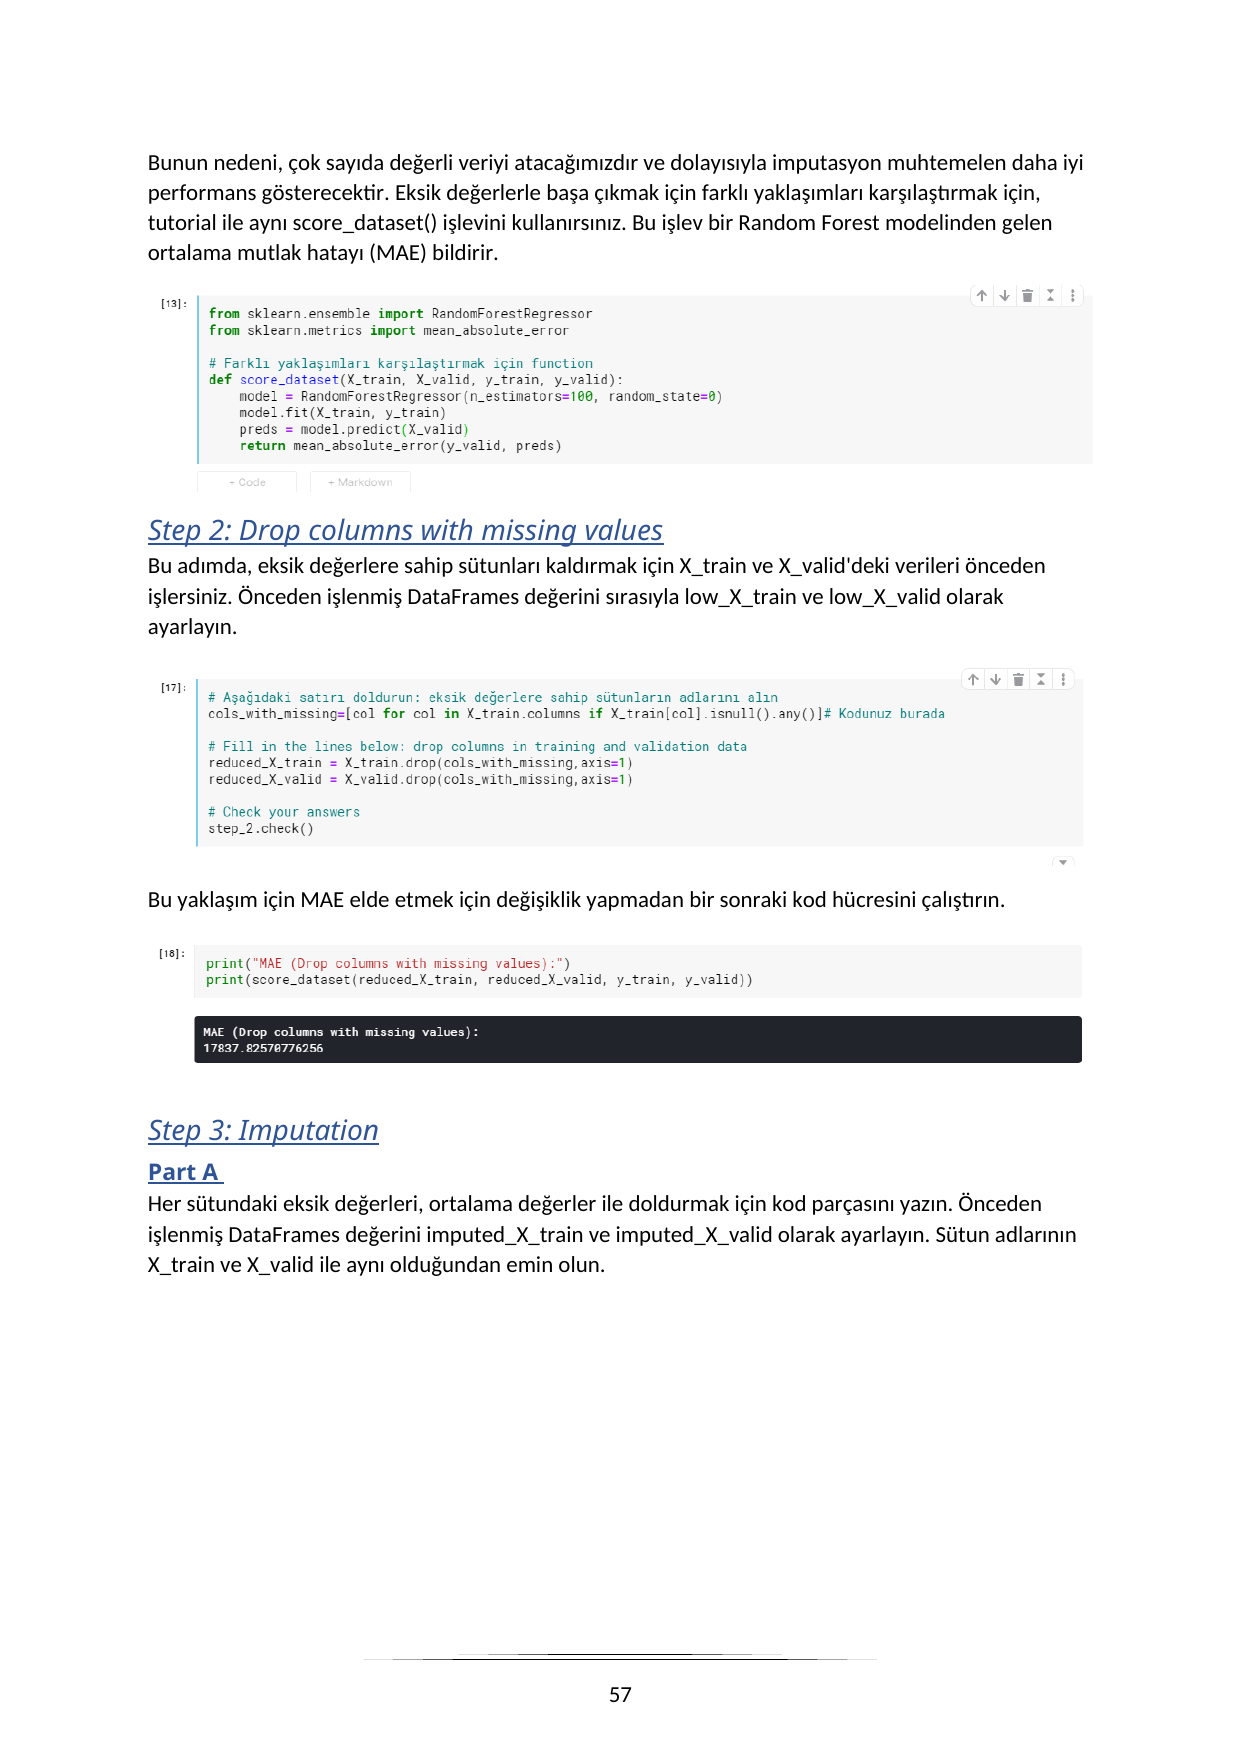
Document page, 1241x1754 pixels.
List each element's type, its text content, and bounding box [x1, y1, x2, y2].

text Bu adımda, eksik değerlere sahip sütunları kaldırmak için X_train ve X_valid'deki verileri önceden işlersiniz. Önceden işlenmiş DataFrames değerini sırasıyla low_X_train ve low_X_valid olarak ayarlayın. [148, 552, 1093, 640]
subtitle Part A [148, 1156, 1093, 1187]
subtitle Step 2: Drop columns with missing values [148, 510, 1093, 549]
picture [147, 285, 1093, 492]
text Bu yaklaşım için MAE elde etmek için değişiklik yapmadan bir sonraki kod hücresini çalıştırın. [148, 885, 1093, 913]
text Bunun nedeni, çok sayıda değerli veriyi atacağımızdır ve dolayısıyla imputasyon muhtemelen daha iyi performans gösterecektir. Eksik değerlerle başa çıkmak için farklı yaklaşımları karşılaştırmak için, tutorial ile aynı score_dataset() işlevini kullanırsınız. Bu işlev bir Random Forest modelinden gelen ortalama mutlak hatayı (MAE) bildirir. [148, 148, 1093, 266]
text Her sütundaki eksik değerleri, ortalama değerler ile doldurmak için kod parçasını yazın. Önceden işlenmiş DataFrames değerini imputed_X_train ve imputed_X_valid olarak ayarlayın. Sütun adlarının X_train ve X_valid ile aynı olduğundan emin olun. [148, 1189, 1093, 1278]
subtitle Step 3: Imputation [148, 1110, 1093, 1149]
picture [147, 931, 1093, 1092]
picture [147, 658, 1093, 866]
